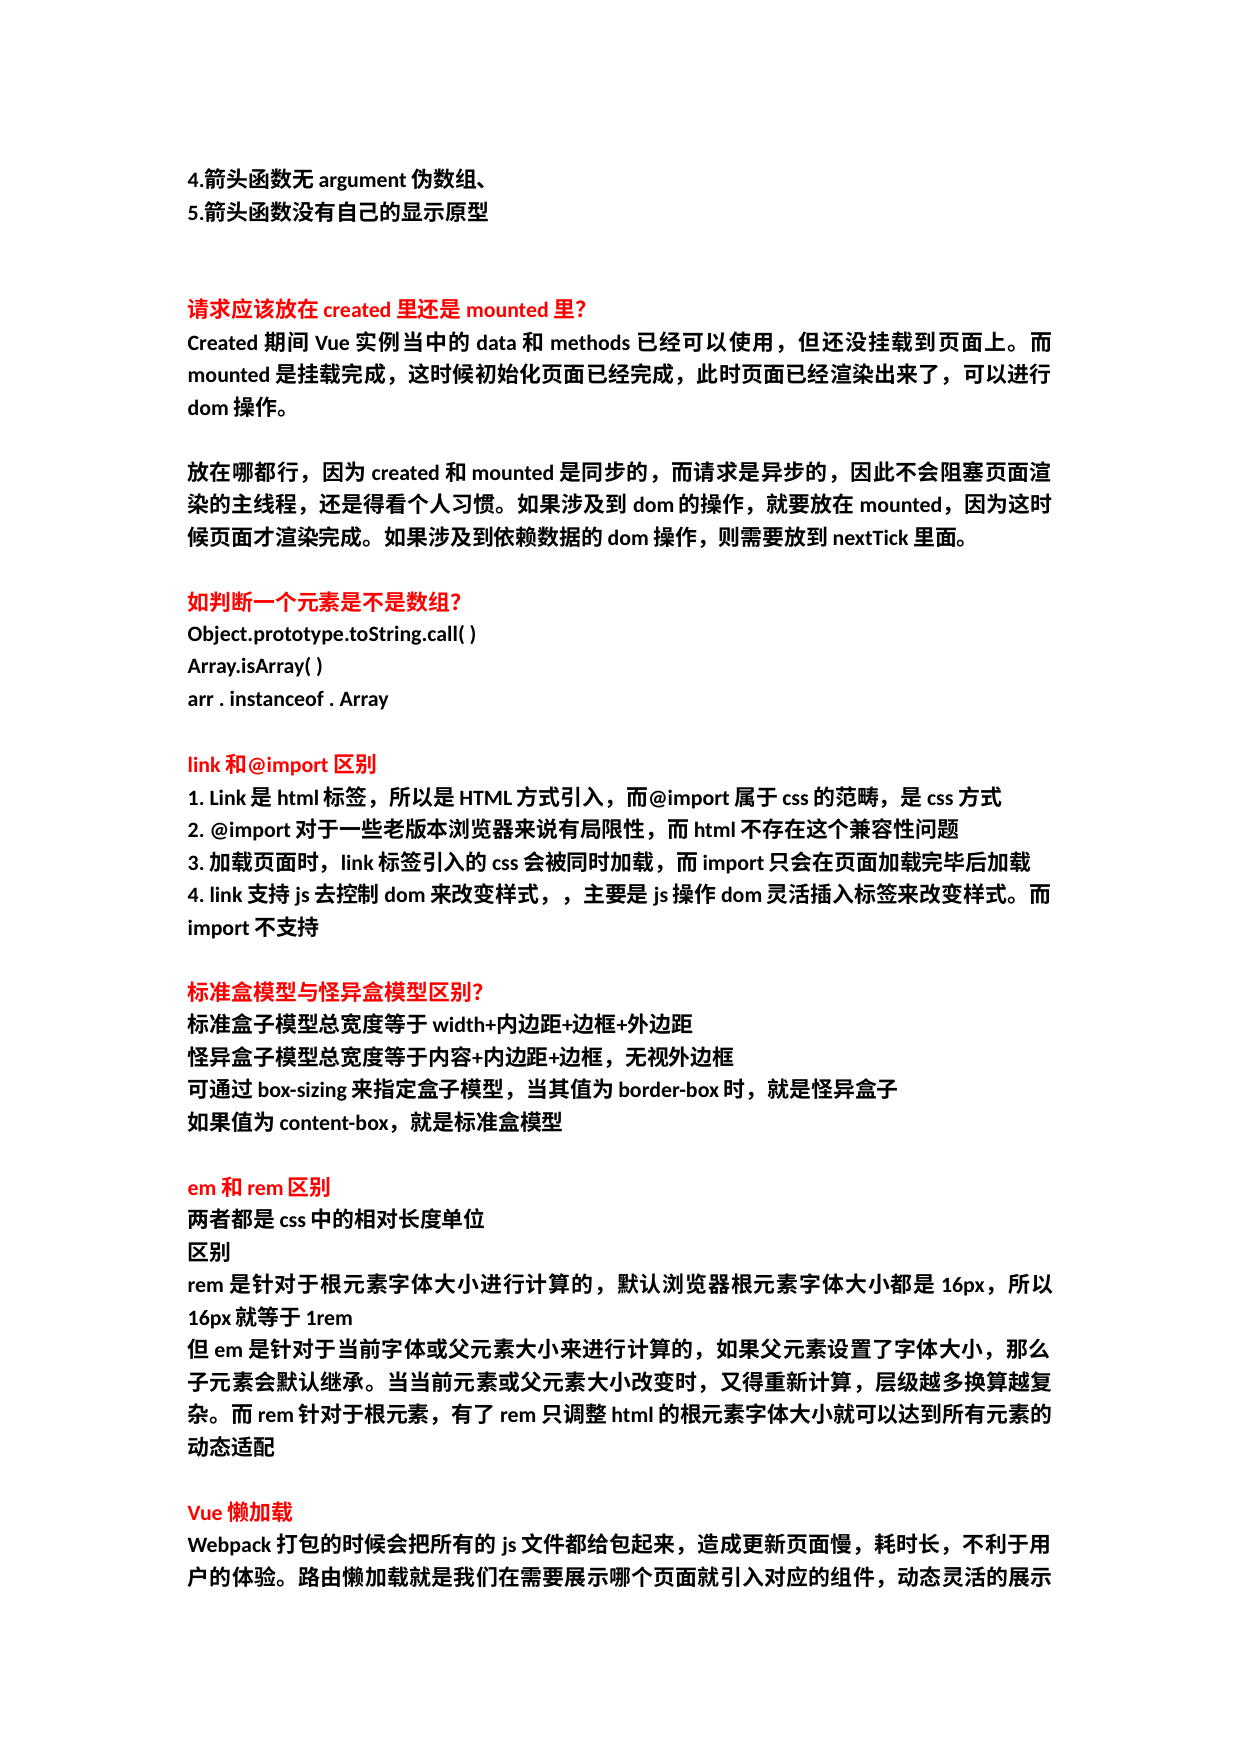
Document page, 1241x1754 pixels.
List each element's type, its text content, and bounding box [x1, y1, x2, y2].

text 请求应该放在created里还是mounted里？ [187, 292, 1053, 324]
text 如判断一个元素是不是数组？ [187, 584, 1053, 617]
text 5.箭头函数没有自己的显示原型 [187, 194, 1053, 227]
text 区别 [187, 1234, 1053, 1267]
text 标准盒子模型总宽度等于width+内边距+边框+外边距 [187, 1007, 1053, 1039]
text 但em是针对于当前字体或父元素大小来进行计算的，如果父元素设置了字体大小，那么子元素会默认继承。当当前元素或父元素大小改变时，又得重新计算，层级越多换算越复杂。而rem针对于根元素，有了rem 只调整html的根元素字体大小就可以达到所有元素的动态适配 [187, 1332, 1053, 1462]
text link和@import区别 [187, 747, 1053, 779]
text 怪异盒子模型总宽度等于内容+内边距+边框，无视外边框 [187, 1039, 1053, 1072]
text 放在哪都行，因为created和mounted是同步的，而请求是异步的，因此不会阻塞页面渲染的主线程，还是得看个人习惯。如果涉及到dom的操作，就要放在mounted，因为这时候页面才渲染完成。如果涉及到依赖数据的dom操作，则需要放到nextTick里面。 [187, 454, 1053, 552]
text rem是针对于根元素字体大小进行计算的，默认浏览器根元素字体大小都是16px，所以16px就等于1rem [187, 1267, 1053, 1332]
text arr . instanceof . Array [187, 682, 1053, 714]
text 可通过box-sizing来指定盒子模型，当其值为border-box时，就是怪异盒子 [187, 1072, 1053, 1104]
text 3. 加载页面时，link标签引入的css会被同时加载，而import只会在页面加载完毕后加载 [187, 844, 1053, 877]
text 1. Link是html标签，所以是HTML方式引入，而@import属于css的范畴，是css方式 [187, 779, 1053, 812]
text Array.isArray( ) [187, 649, 1053, 682]
text Vue懒加载 [187, 1494, 1053, 1527]
text 标准盒模型与怪异盒模型区别？ [187, 974, 1053, 1007]
text 2. @import对于一些老版本浏览器来说有局限性，而html不存在这个兼容性问题 [187, 812, 1053, 844]
text 4.箭头函数无argument伪数组、 [187, 162, 1053, 194]
text Object.prototype.toString.call( ) [187, 617, 1053, 649]
text 如果值为content-box，就是标准盒模型 [187, 1104, 1053, 1137]
text em和rem区别 [187, 1169, 1053, 1202]
text Created期间Vue实例当中的data和methods已经可以使用，但还没挂载到页面上。而mounted是挂载完成，这时候初始化页面已经完成，此时页面已经渲染出来了，可以进行dom操作。 [187, 324, 1053, 422]
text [187, 1527, 1053, 1592]
text 4. link支持js去控制dom来改变样式，，主要是js操作dom灵活插入标签来改变样式。而import不支持 [187, 877, 1053, 942]
text 两者都是css中的相对长度单位 [187, 1202, 1053, 1234]
